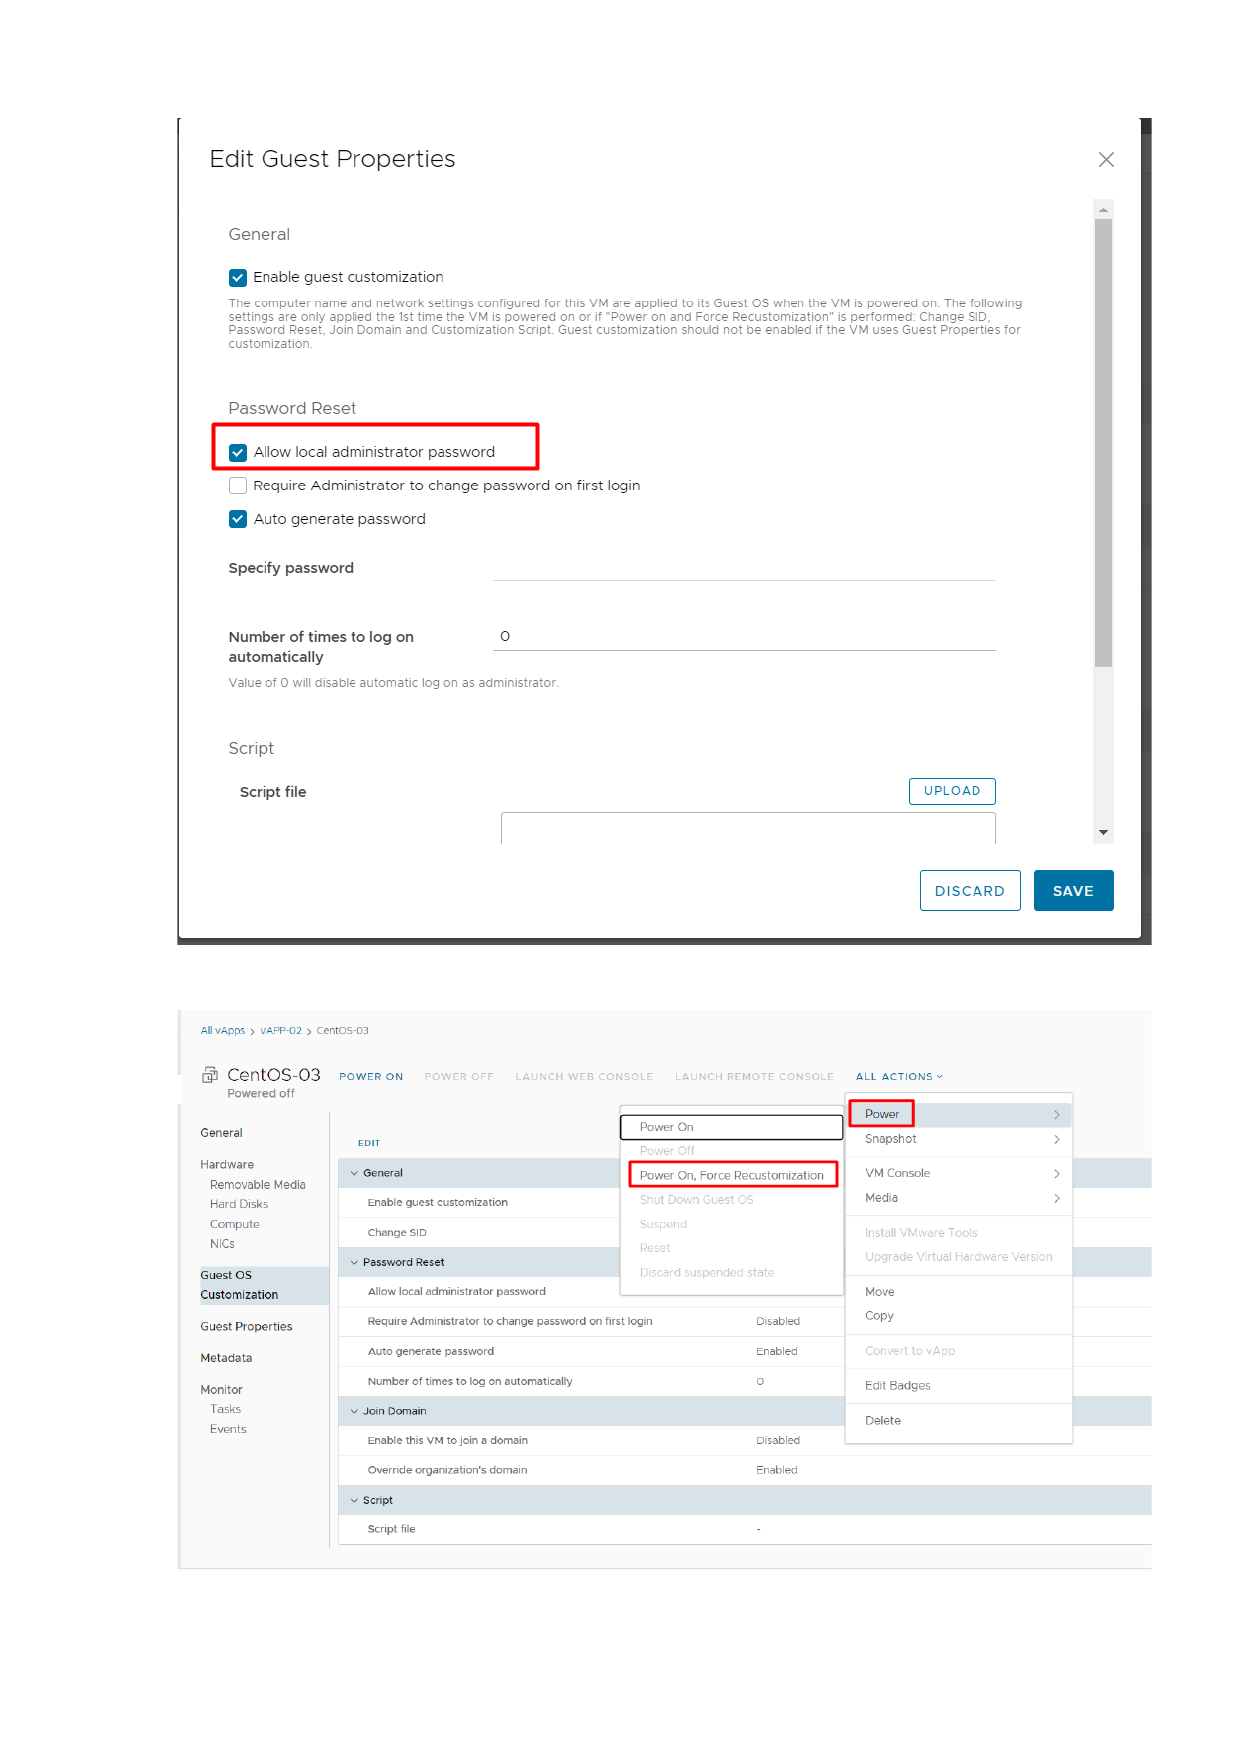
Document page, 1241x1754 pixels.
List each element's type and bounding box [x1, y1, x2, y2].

picture [177, 118, 1152, 945]
picture [177, 1010, 1152, 1571]
